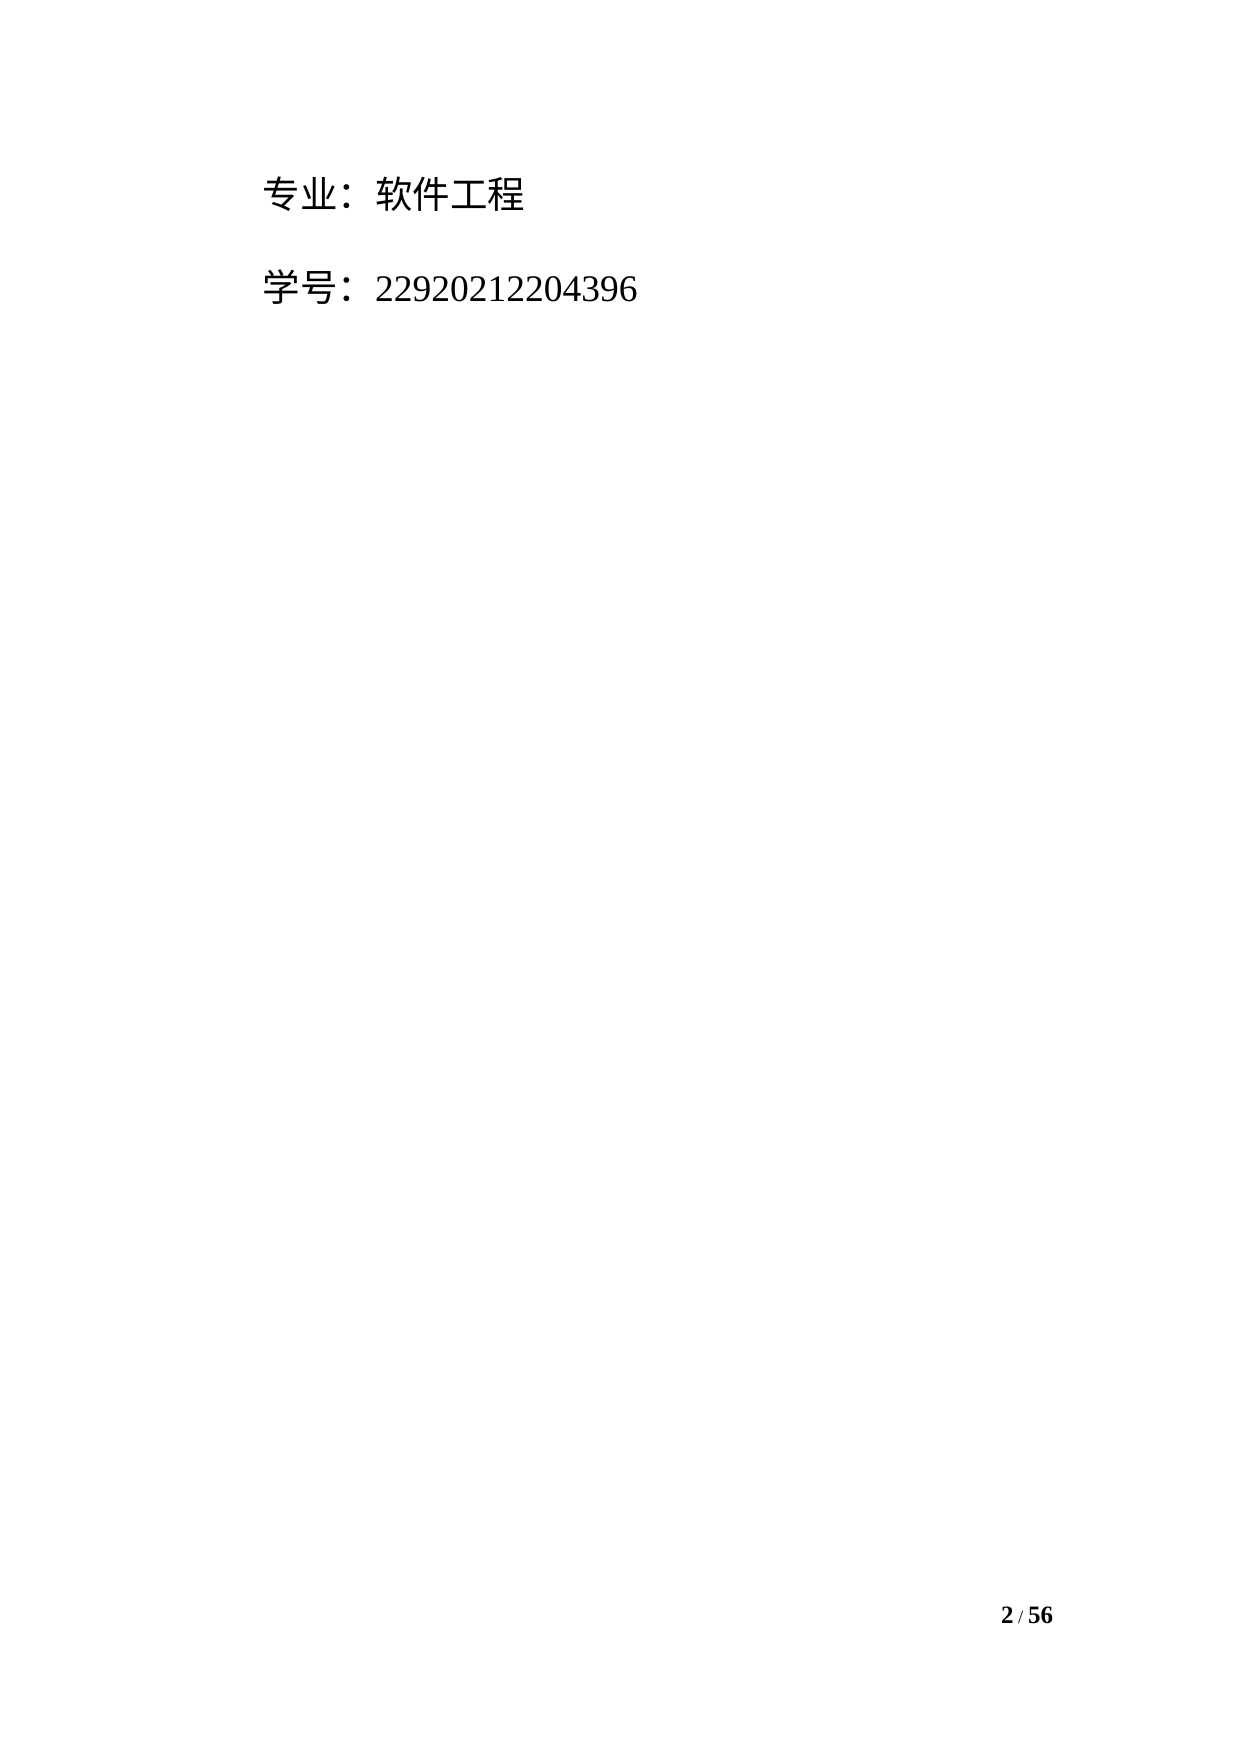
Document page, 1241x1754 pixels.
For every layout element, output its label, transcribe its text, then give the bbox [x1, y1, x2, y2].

text 专业：软件工程 [187, 160, 1053, 225]
text 学号：22920212204396 [187, 252, 1053, 317]
